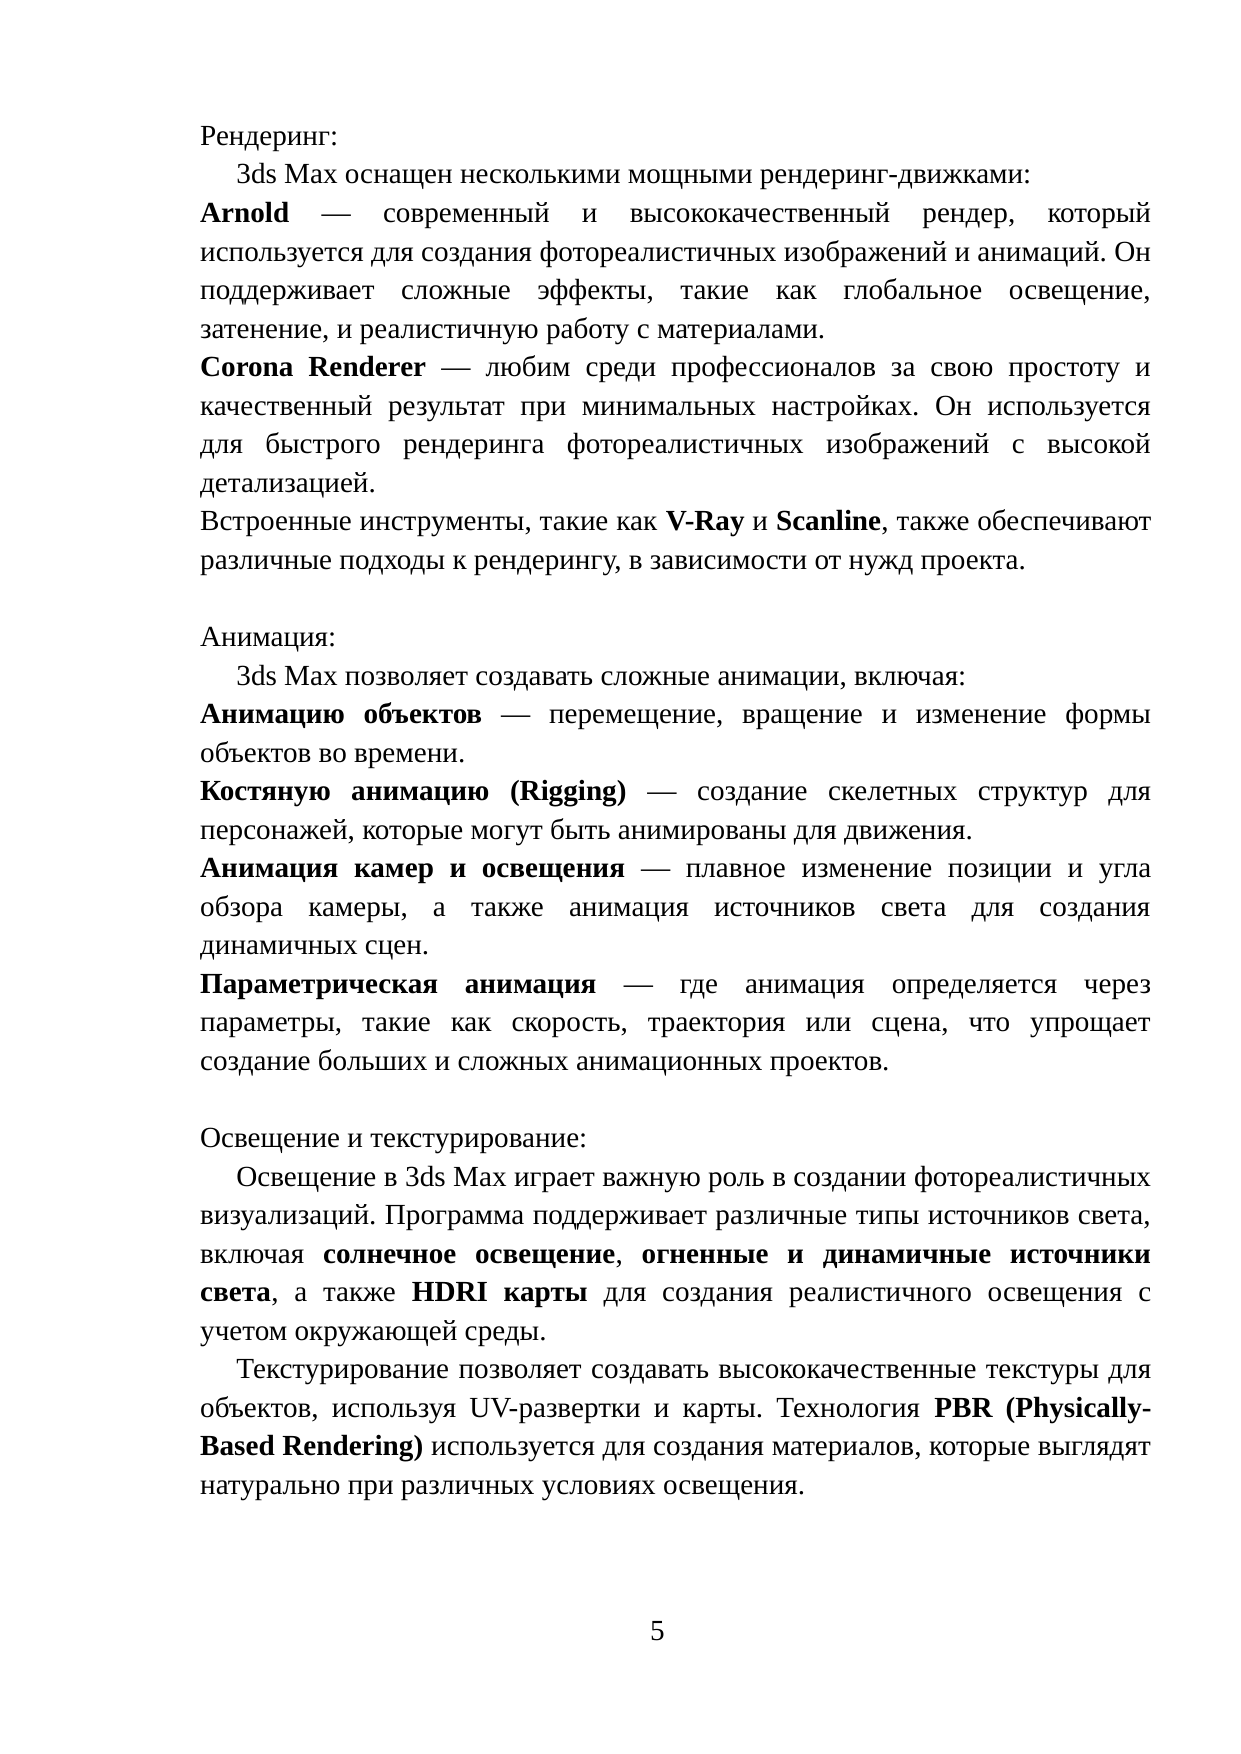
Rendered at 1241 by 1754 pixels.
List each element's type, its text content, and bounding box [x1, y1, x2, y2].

text Встроенные инструменты, такие как V-Ray и Scanline, также обеспечивают различные подходы к рендерингу, в зависимости от нужд проекта. [200, 503, 1152, 576]
text Освещение и текстурирование: [200, 1120, 1152, 1154]
text 3ds Max позволяет создавать сложные анимации, включая: [200, 658, 1152, 691]
text Рендеринг: [200, 118, 1152, 152]
text Анимация камер и освещения — плавное изменение позиции и угла обзора камеры, а также анимация источников света для создания динамичных сцен. [200, 850, 1152, 961]
text Параметрическая анимация — где анимация определяется через параметры, такие как скорость, траектория или сцена, что упрощает создание больших и сложных анимационных проектов. [200, 966, 1152, 1077]
text Corona Renderer — любим среди профессионалов за свою простоту и качественный результат при минимальных настройках. Он используется для быстрого рендеринга фотореалистичных изображений с высокой детализацией. [200, 349, 1152, 498]
text Костяную анимацию (Rigging) — создание скелетных структур для персонажей, которые могут быть анимированы для движения. [200, 773, 1152, 845]
text Анимация: [200, 619, 1152, 653]
text Текстурирование позволяет создавать высококачественные текстуры для объектов, используя UV-развертки и карты. Технология PBR (Physically-Based Rendering) используется для создания материалов, которые выглядят натурально при различных условиях освещения. [200, 1351, 1152, 1501]
text Освещение в 3ds Max играет важную роль в создании фотореалистичных визуализаций. Программа поддерживает различные типы источников света, включая солнечное освещение, огненные и динамичные источники света, а также HDRI карты для создания реалистичного освещения с учетом окружающей среды. [200, 1159, 1152, 1346]
text Arnold — современный и высококачественный рендер, который используется для создания фотореалистичных изображений и анимаций. Он поддерживает сложные эффекты, такие как глобальное освещение, затенение, и реалистичную работу с материалами. [200, 195, 1152, 344]
text Анимацию объектов — перемещение, вращение и изменение формы объектов во времени. [200, 696, 1152, 768]
text 3ds Max оснащен несколькими мощными рендеринг-движками: [200, 157, 1152, 190]
